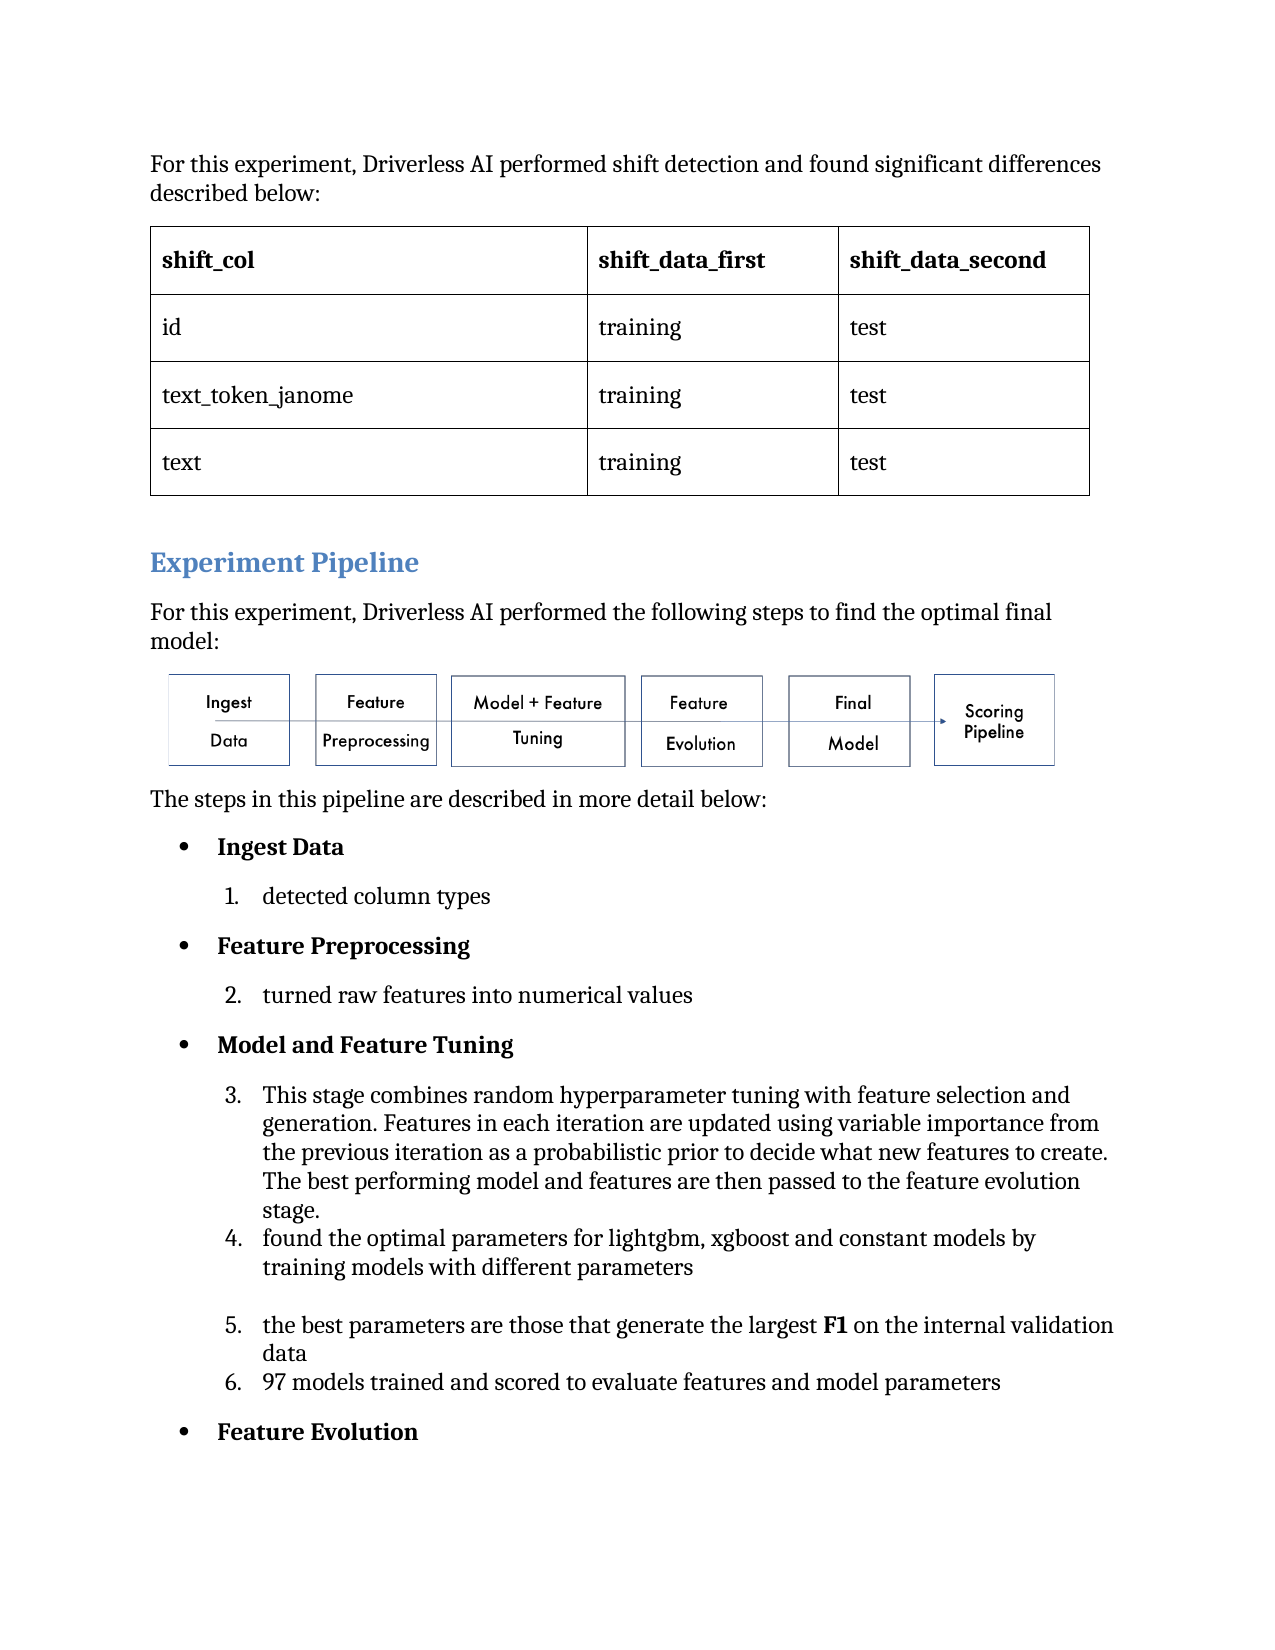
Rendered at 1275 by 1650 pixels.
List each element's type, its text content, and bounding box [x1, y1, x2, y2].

table_header shift_data_second [839, 227, 1089, 293]
table_header shift_col [151, 227, 587, 293]
text For this experiment, Driverless AI performed the following steps to find the optimal final model: [150, 598, 1125, 656]
table_cell id [151, 295, 587, 361]
list turned raw features into numerical values [225, 981, 1125, 1010]
list 97 models trained and scored to evaluate features and model parameters [225, 1368, 1125, 1397]
list detected column types [225, 882, 1125, 911]
subtitle Experiment Pipeline [150, 546, 1125, 579]
text The steps in this pipeline are described in more detail below: [150, 785, 1125, 814]
list Model and Feature Tuning [179, 1031, 1125, 1060]
table_cell training [588, 362, 838, 428]
table_header shift_data_first [588, 227, 838, 293]
table_cell test [839, 362, 1089, 428]
table_cell test [839, 295, 1089, 361]
text For this experiment, Driverless AI performed shift detection and found significant differences described below: [150, 150, 1125, 207]
list Ingest Data [179, 833, 1125, 861]
list This stage combines random hyperparameter tuning with feature selection and generation. Features in each iteration are updated using variable importance from the previous iteration as a probabilistic prior to decide what new features to create. The best performing model and features are then passed to the feature evolution stage. [225, 1081, 1125, 1224]
table_cell test [839, 429, 1089, 495]
list Feature Evolution [179, 1418, 1125, 1446]
table_cell training [588, 295, 838, 361]
list found the optimal parameters for lightgbm, xgboost and constant models by training models with different parameters [225, 1224, 1125, 1311]
picture [168, 674, 1055, 767]
table_cell training [588, 429, 838, 495]
table_cell text_token_janome [151, 362, 587, 428]
list the best parameters are those that generate the largest F1 on the internal validation data [225, 1311, 1125, 1368]
table_cell text [151, 429, 587, 495]
list Feature Preprocessing [179, 932, 1125, 961]
